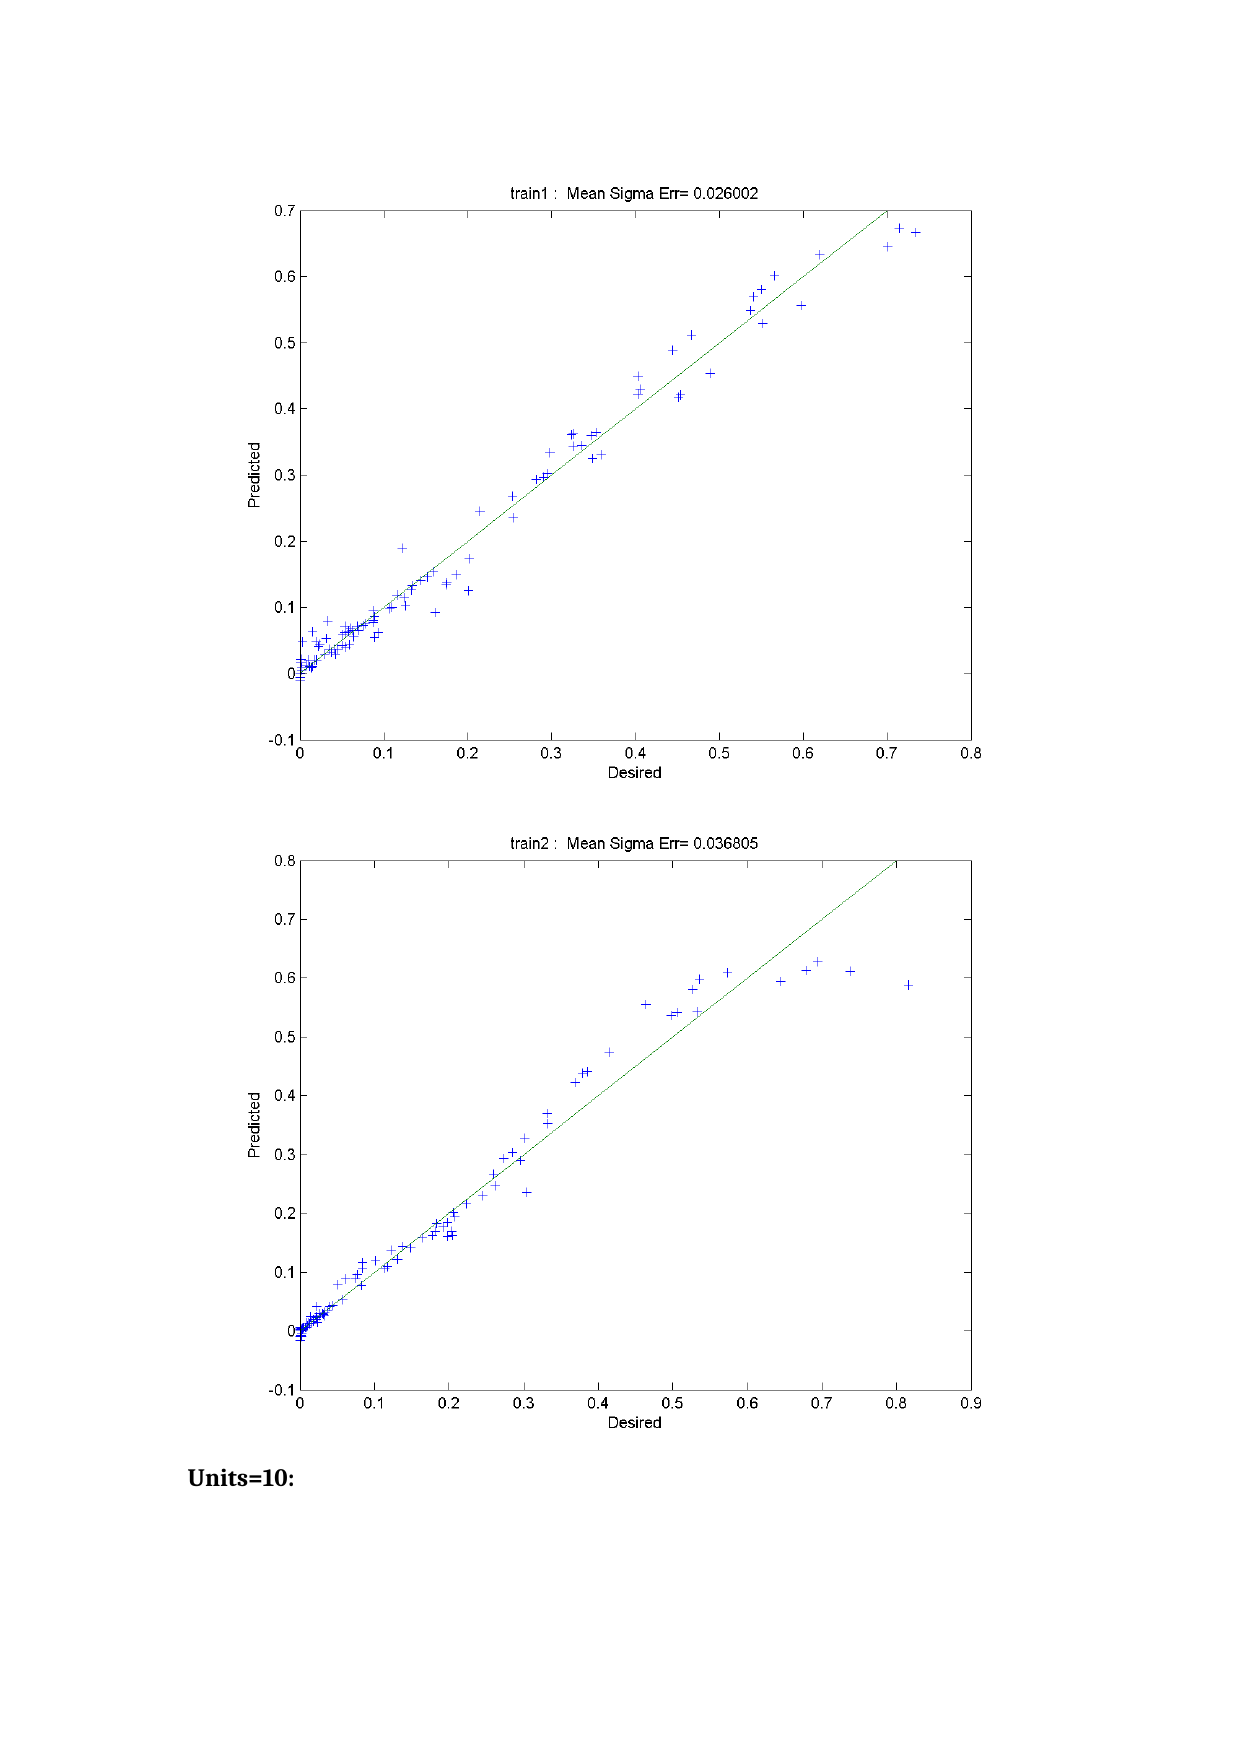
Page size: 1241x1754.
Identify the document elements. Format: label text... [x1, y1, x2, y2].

text Units=10: [187, 1462, 1053, 1494]
picture [187, 162, 1053, 811]
picture [187, 812, 1053, 1461]
